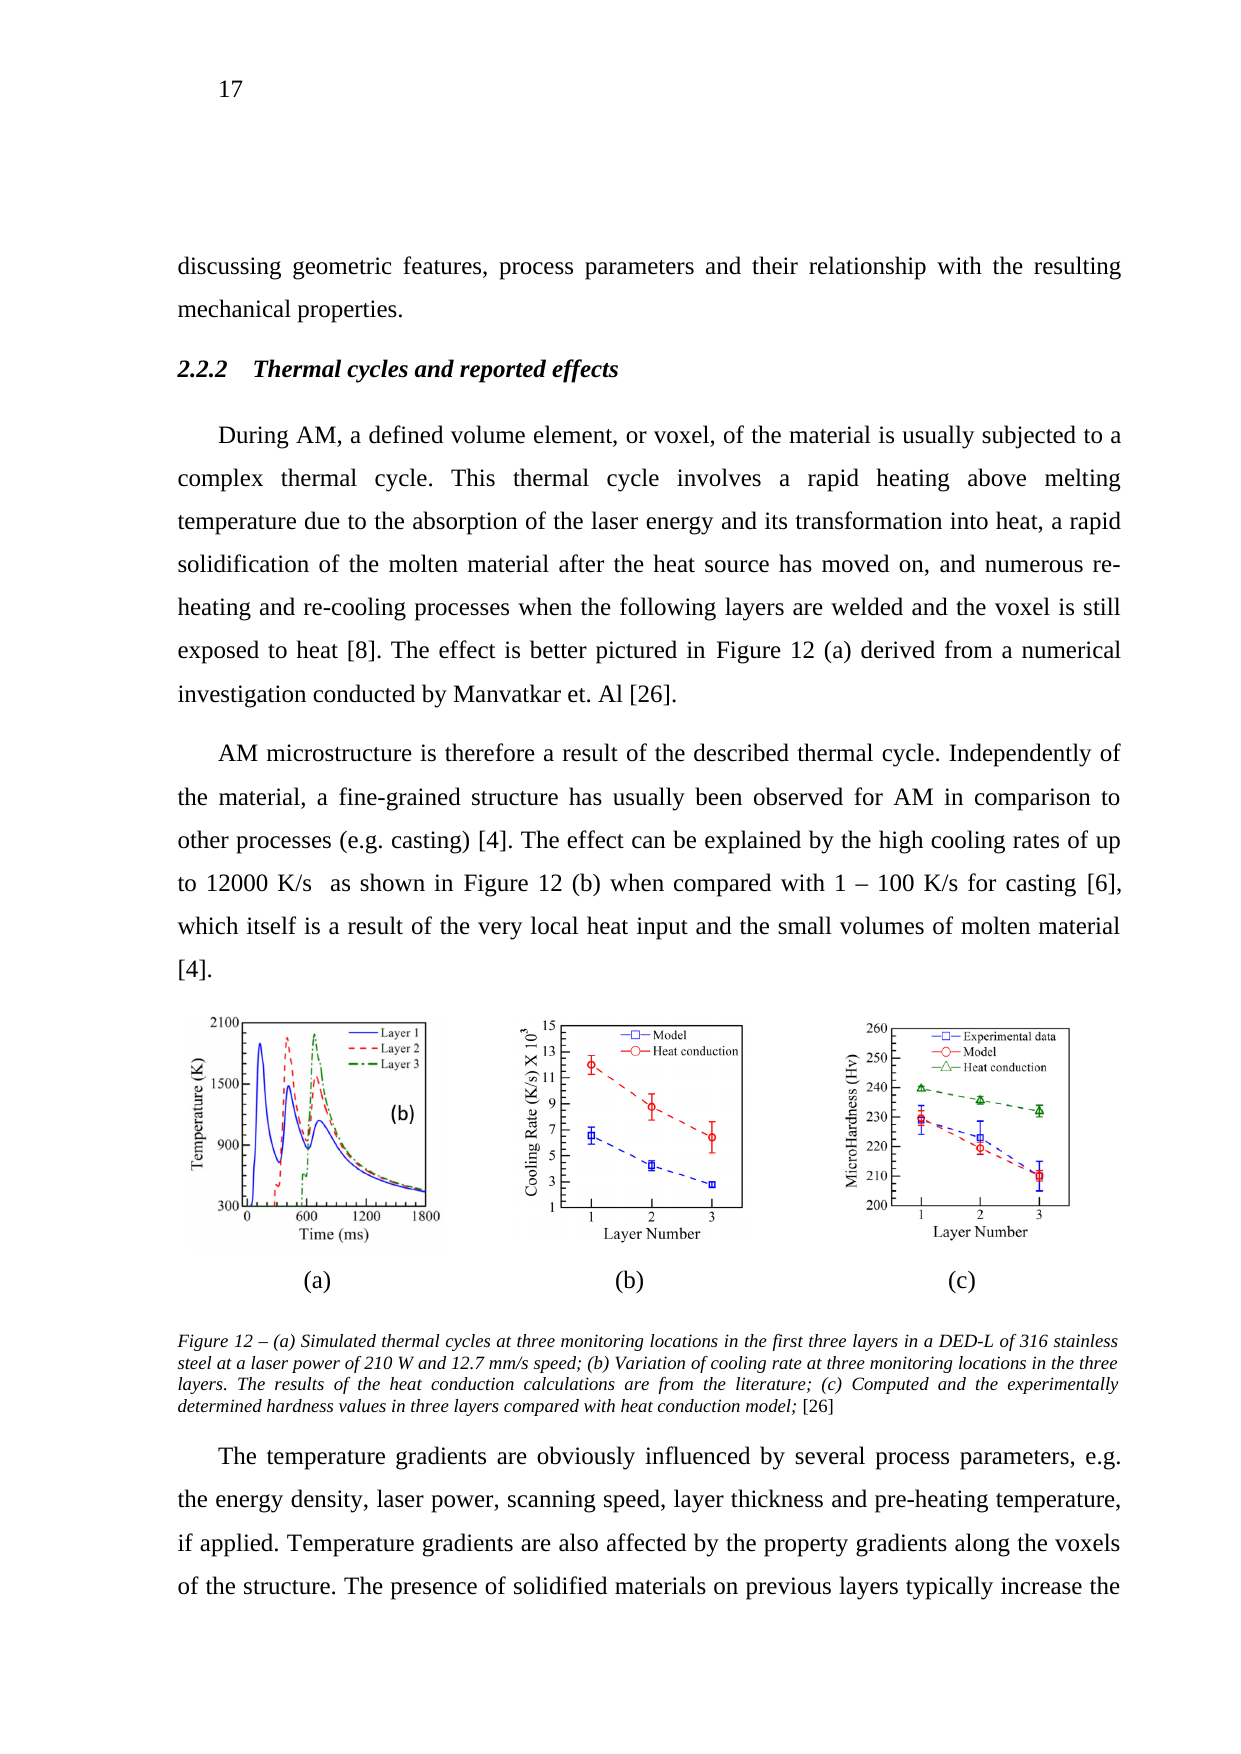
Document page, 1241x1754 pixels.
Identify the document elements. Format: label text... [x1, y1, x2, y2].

table_cell (b) [457, 1266, 801, 1309]
table_header [457, 1014, 801, 1266]
picture [188, 1013, 447, 1252]
table_cell (c) [801, 1266, 1122, 1309]
table_header [177, 1014, 457, 1266]
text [177, 1441, 1122, 1599]
picture [510, 1013, 749, 1249]
text Figure – (a) Simulated thermal cycles at three monitoring locations in the first three layers in a DED-L of 316 stainless steel at a laser power of 210 W and 12.7 mm/s speed; (b) Variation of cooling rate at three monitoring locations in the three layers. The results of the heat conduction calculations are from the literature; (c) Computed and the experimentally determined hardness values in three layers compared with heat conduction model; [26] [177, 1330, 1122, 1416]
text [177, 251, 1122, 323]
table_header [801, 1014, 1122, 1266]
subtitle Thermal cycles and reported effects [177, 354, 1122, 382]
table_cell (a) [177, 1266, 457, 1309]
picture [841, 1013, 1082, 1244]
text AM microstructure is therefore a result of the described thermal cycle. Independently of the material, a fine-grained structure has usually been observed for AM in comparison to other processes (e.g. casting) [4]. The effect can be explained by the high cooling rates of up to 12000 K/s as shown in (b) when compared with 1 – 100 K/s for casting [6], which itself is a result of the very local heat input and the small volumes of molten material [4]. [177, 738, 1122, 983]
text During AM, a defined volume element, or voxel, of the material is usually subjected to a complex thermal cycle. This thermal cycle involves a rapid heating above melting temperature due to the absorption of the laser energy and its transformation into heat, a rapid solidification of the molten material after the heat source has moved on, and numerous re-heating and re-cooling processes when the following layers are welded and the voxel is still exposed to heat [8]. The effect is better pictured in (a) derived from a numerical investigation conducted by Manvatkar et. Al [26]. [177, 420, 1122, 707]
